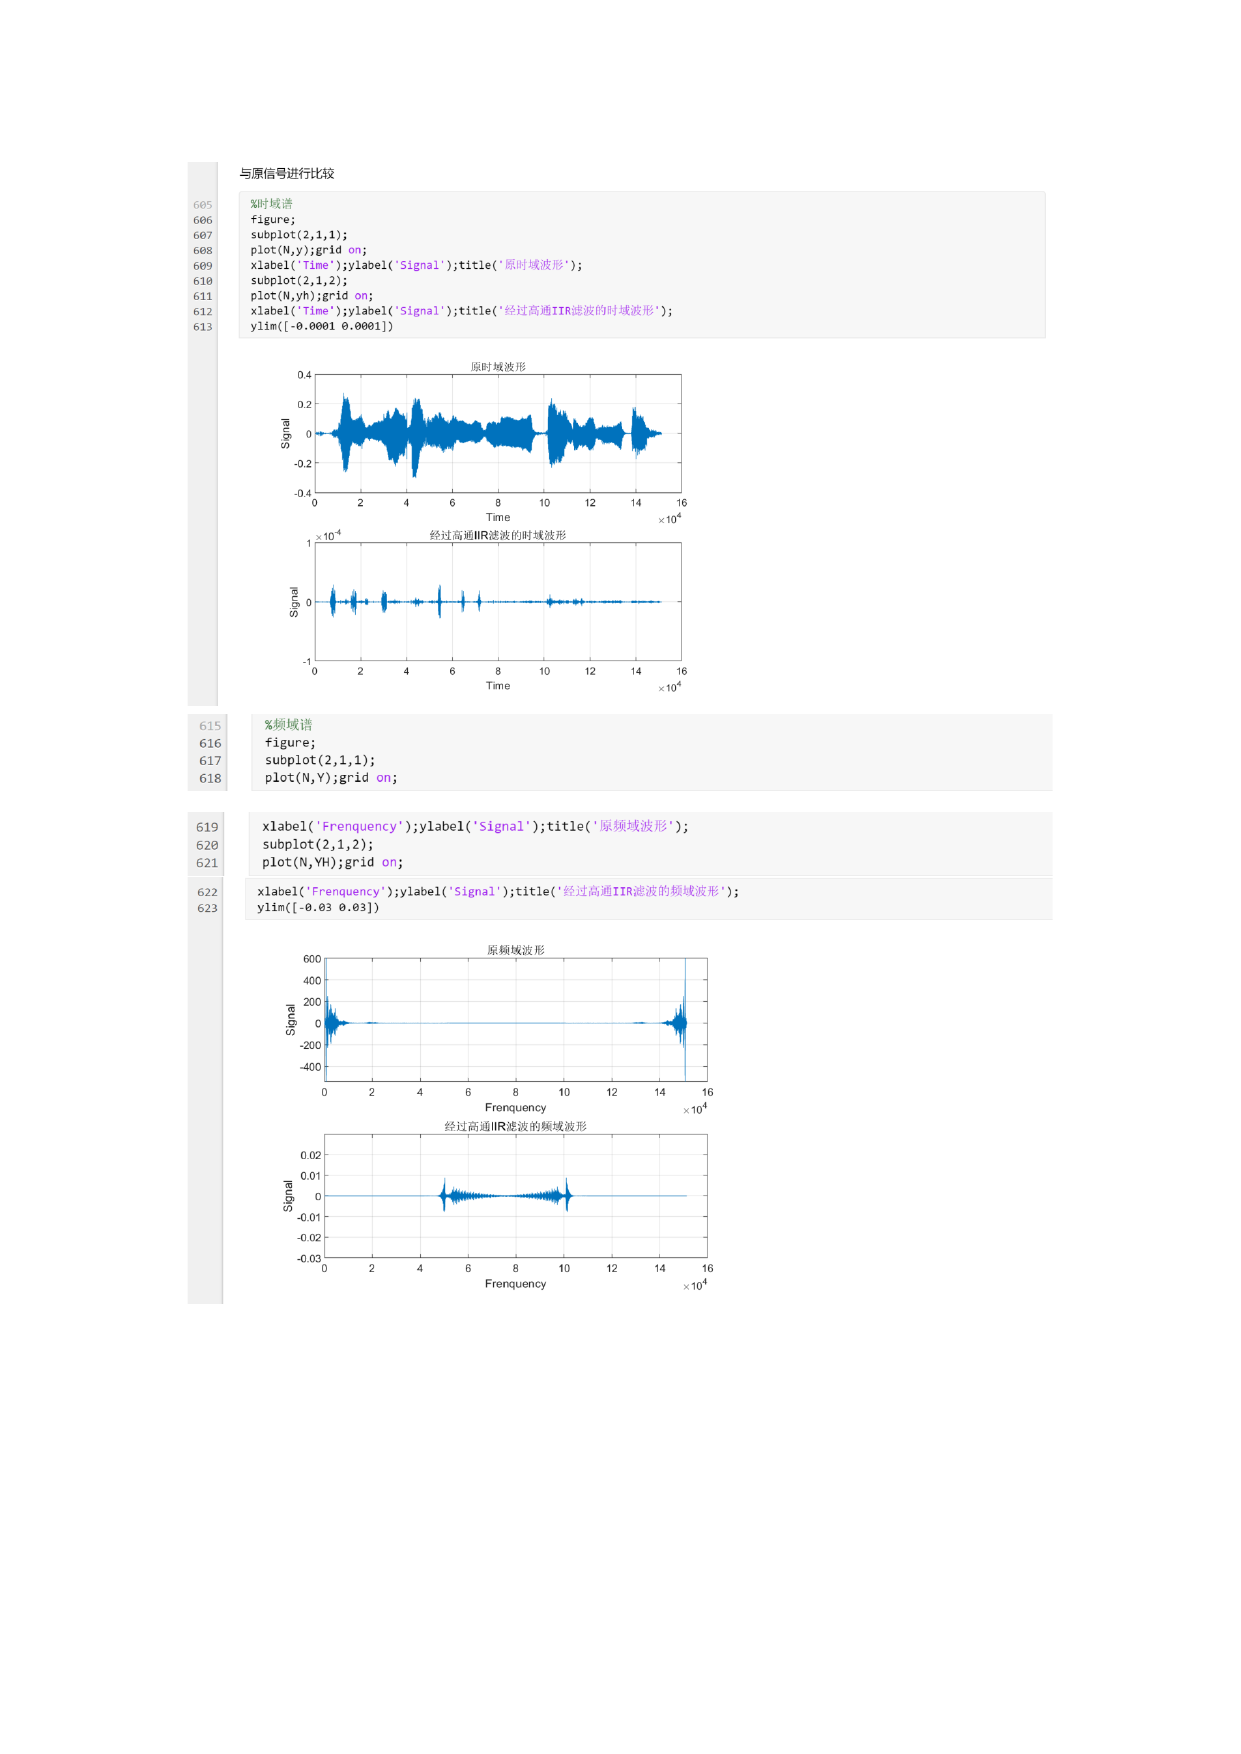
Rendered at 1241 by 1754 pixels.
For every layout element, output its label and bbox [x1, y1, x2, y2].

picture [187, 714, 1053, 791]
picture [187, 812, 1053, 876]
picture [187, 877, 1053, 1304]
picture [187, 162, 1053, 706]
